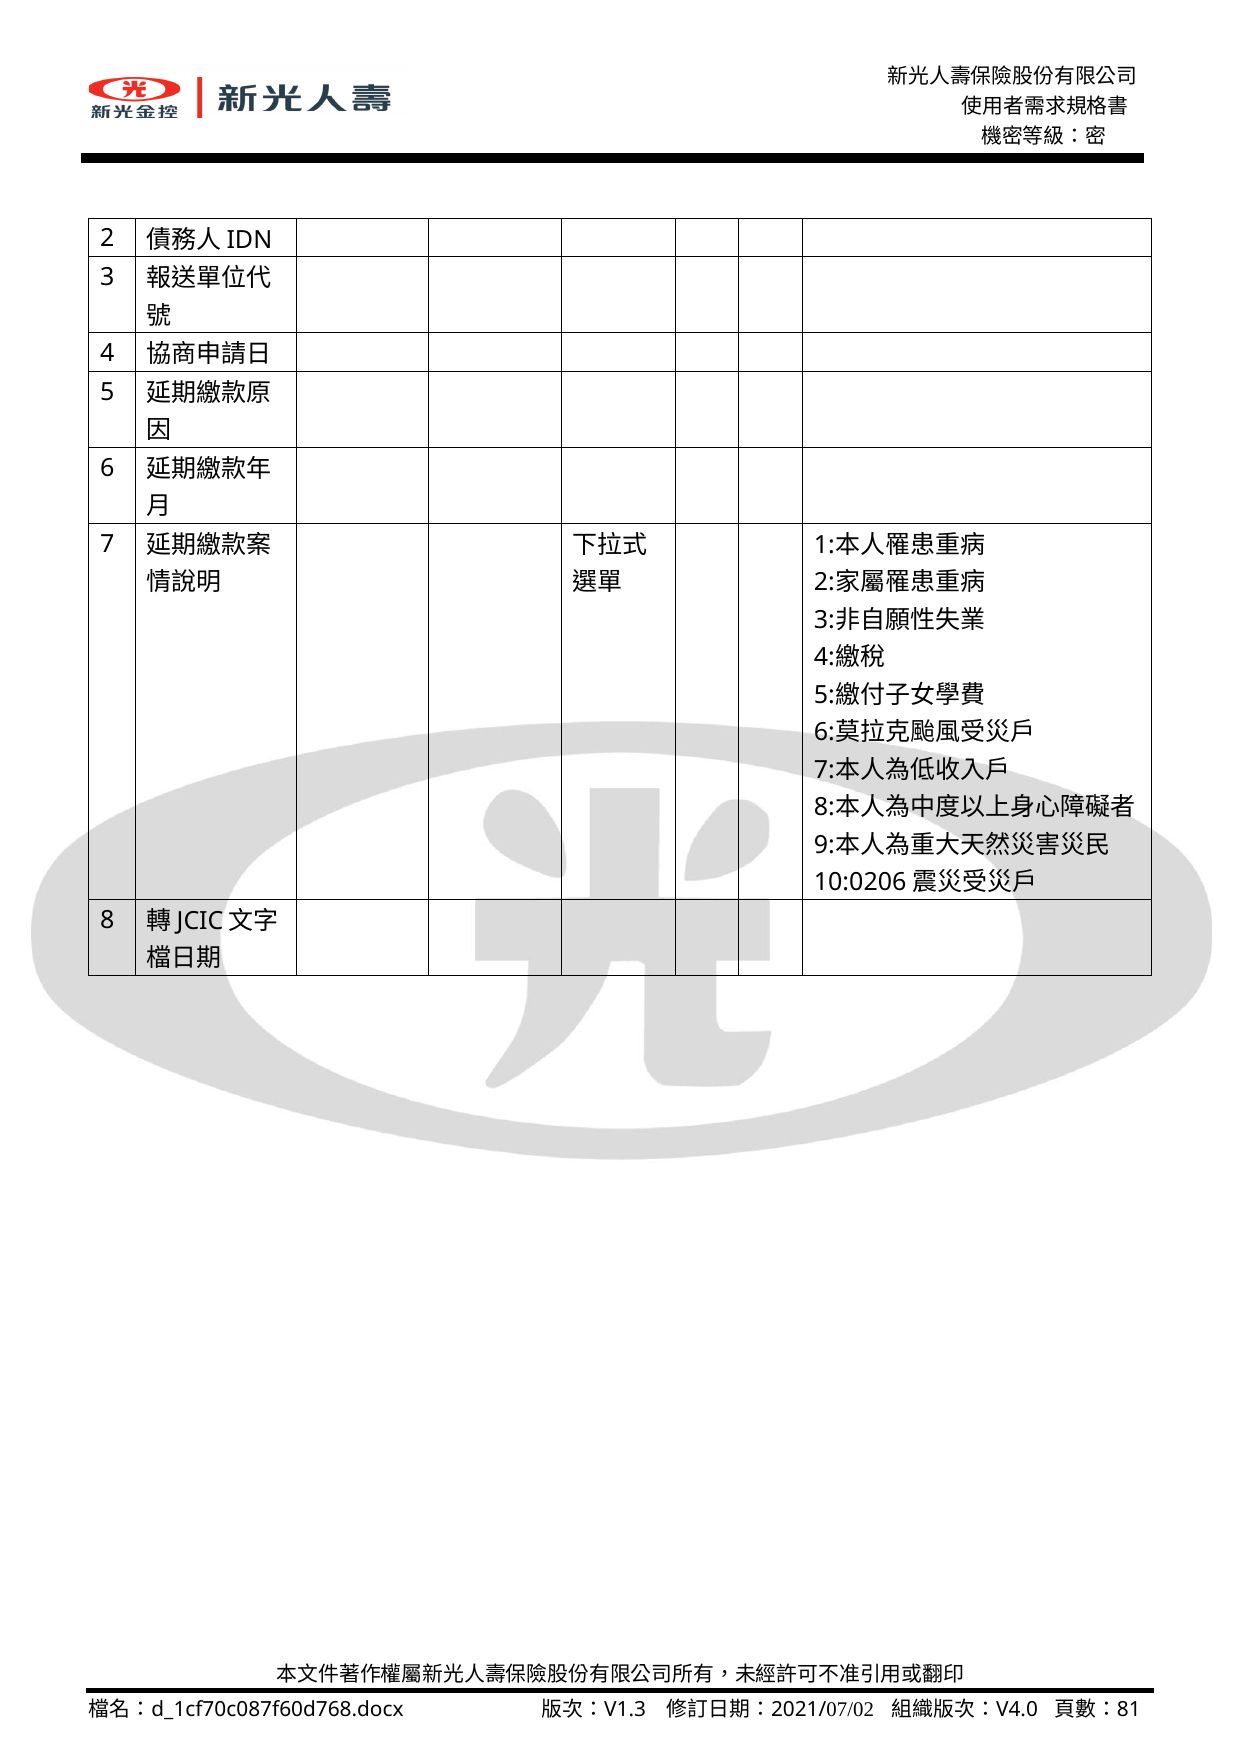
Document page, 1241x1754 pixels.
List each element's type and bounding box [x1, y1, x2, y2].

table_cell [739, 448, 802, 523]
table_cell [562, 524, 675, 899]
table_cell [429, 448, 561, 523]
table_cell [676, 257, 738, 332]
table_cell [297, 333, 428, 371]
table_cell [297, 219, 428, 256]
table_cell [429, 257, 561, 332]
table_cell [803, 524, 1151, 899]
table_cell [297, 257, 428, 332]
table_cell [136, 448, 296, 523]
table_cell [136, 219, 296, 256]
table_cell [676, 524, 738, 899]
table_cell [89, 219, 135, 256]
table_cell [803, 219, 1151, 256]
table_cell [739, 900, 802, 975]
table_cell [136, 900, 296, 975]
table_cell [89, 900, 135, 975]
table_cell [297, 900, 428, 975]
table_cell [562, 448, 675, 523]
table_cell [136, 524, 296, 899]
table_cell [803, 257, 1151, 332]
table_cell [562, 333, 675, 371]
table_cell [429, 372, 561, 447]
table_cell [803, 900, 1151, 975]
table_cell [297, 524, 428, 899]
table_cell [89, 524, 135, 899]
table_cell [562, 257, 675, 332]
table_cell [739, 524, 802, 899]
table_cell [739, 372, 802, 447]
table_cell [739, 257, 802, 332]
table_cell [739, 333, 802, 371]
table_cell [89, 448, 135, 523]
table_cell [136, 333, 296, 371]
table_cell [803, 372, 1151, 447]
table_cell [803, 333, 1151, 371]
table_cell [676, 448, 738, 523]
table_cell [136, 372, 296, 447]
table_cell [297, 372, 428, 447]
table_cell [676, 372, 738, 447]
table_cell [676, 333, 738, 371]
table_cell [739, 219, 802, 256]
picture [25, 713, 1215, 1166]
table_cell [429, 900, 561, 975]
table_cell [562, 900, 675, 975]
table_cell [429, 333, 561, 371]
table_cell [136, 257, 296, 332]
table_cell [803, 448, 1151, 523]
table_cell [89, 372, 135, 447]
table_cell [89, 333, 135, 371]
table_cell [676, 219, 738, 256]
picture [88, 61, 414, 118]
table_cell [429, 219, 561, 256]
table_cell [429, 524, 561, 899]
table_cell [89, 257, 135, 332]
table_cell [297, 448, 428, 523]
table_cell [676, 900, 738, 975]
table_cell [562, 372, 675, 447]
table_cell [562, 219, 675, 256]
